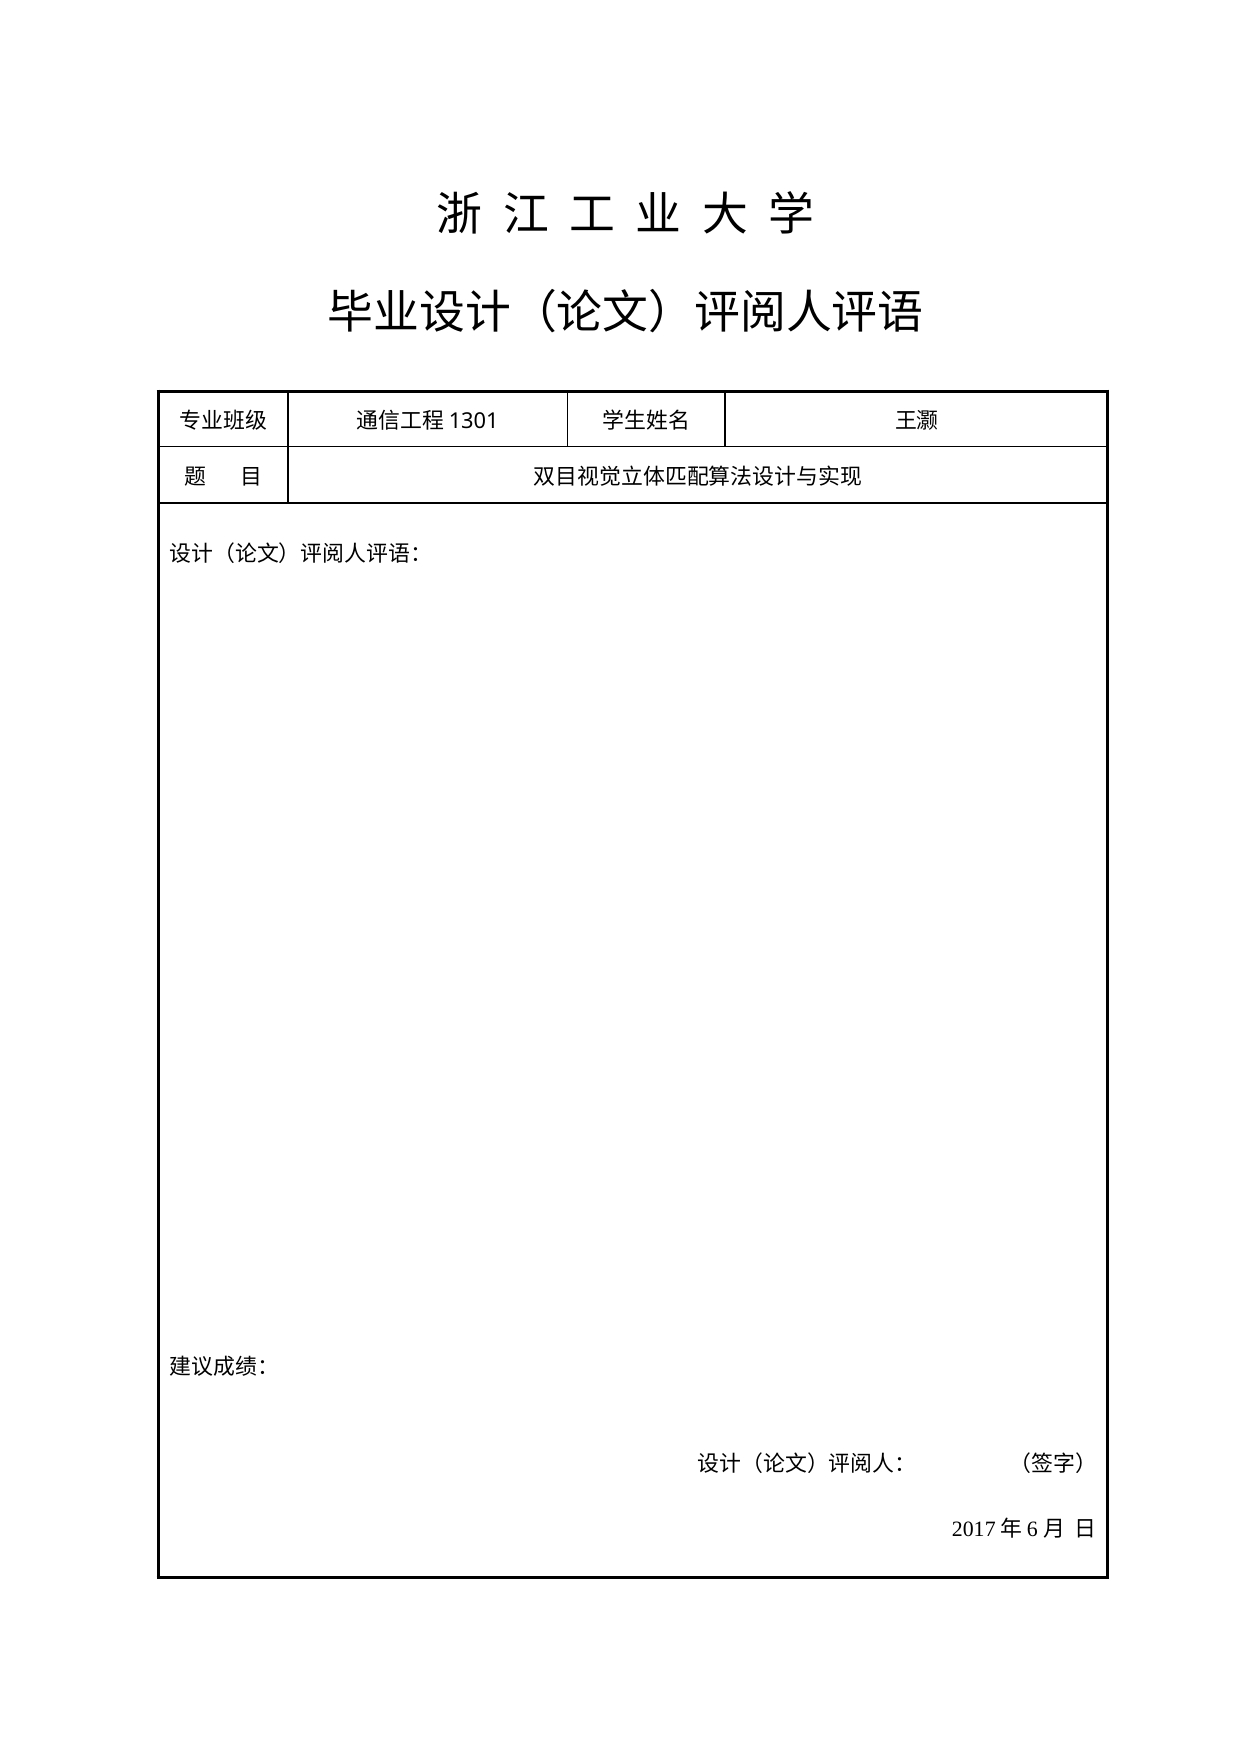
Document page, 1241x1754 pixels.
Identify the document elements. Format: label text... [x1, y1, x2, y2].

text 浙 江 工 业 大 学 [160, 162, 1090, 259]
table_header 通信工程1301 [289, 393, 567, 446]
text 毕业设计（论文）评阅人评语 [160, 259, 1090, 357]
table_header 专业班级 [160, 393, 287, 446]
table_cell 题 目 [160, 447, 287, 502]
table_header 王灏 [726, 393, 1106, 446]
table_cell 双目视觉立体匹配算法设计与实现 [289, 447, 1106, 502]
table_cell 设计（论文）评阅人评语： 建议成绩： 设计（论文）评阅人： （签字） 2017年 6 月 日 [160, 504, 1106, 1576]
table_header 学生姓名 [568, 393, 724, 446]
